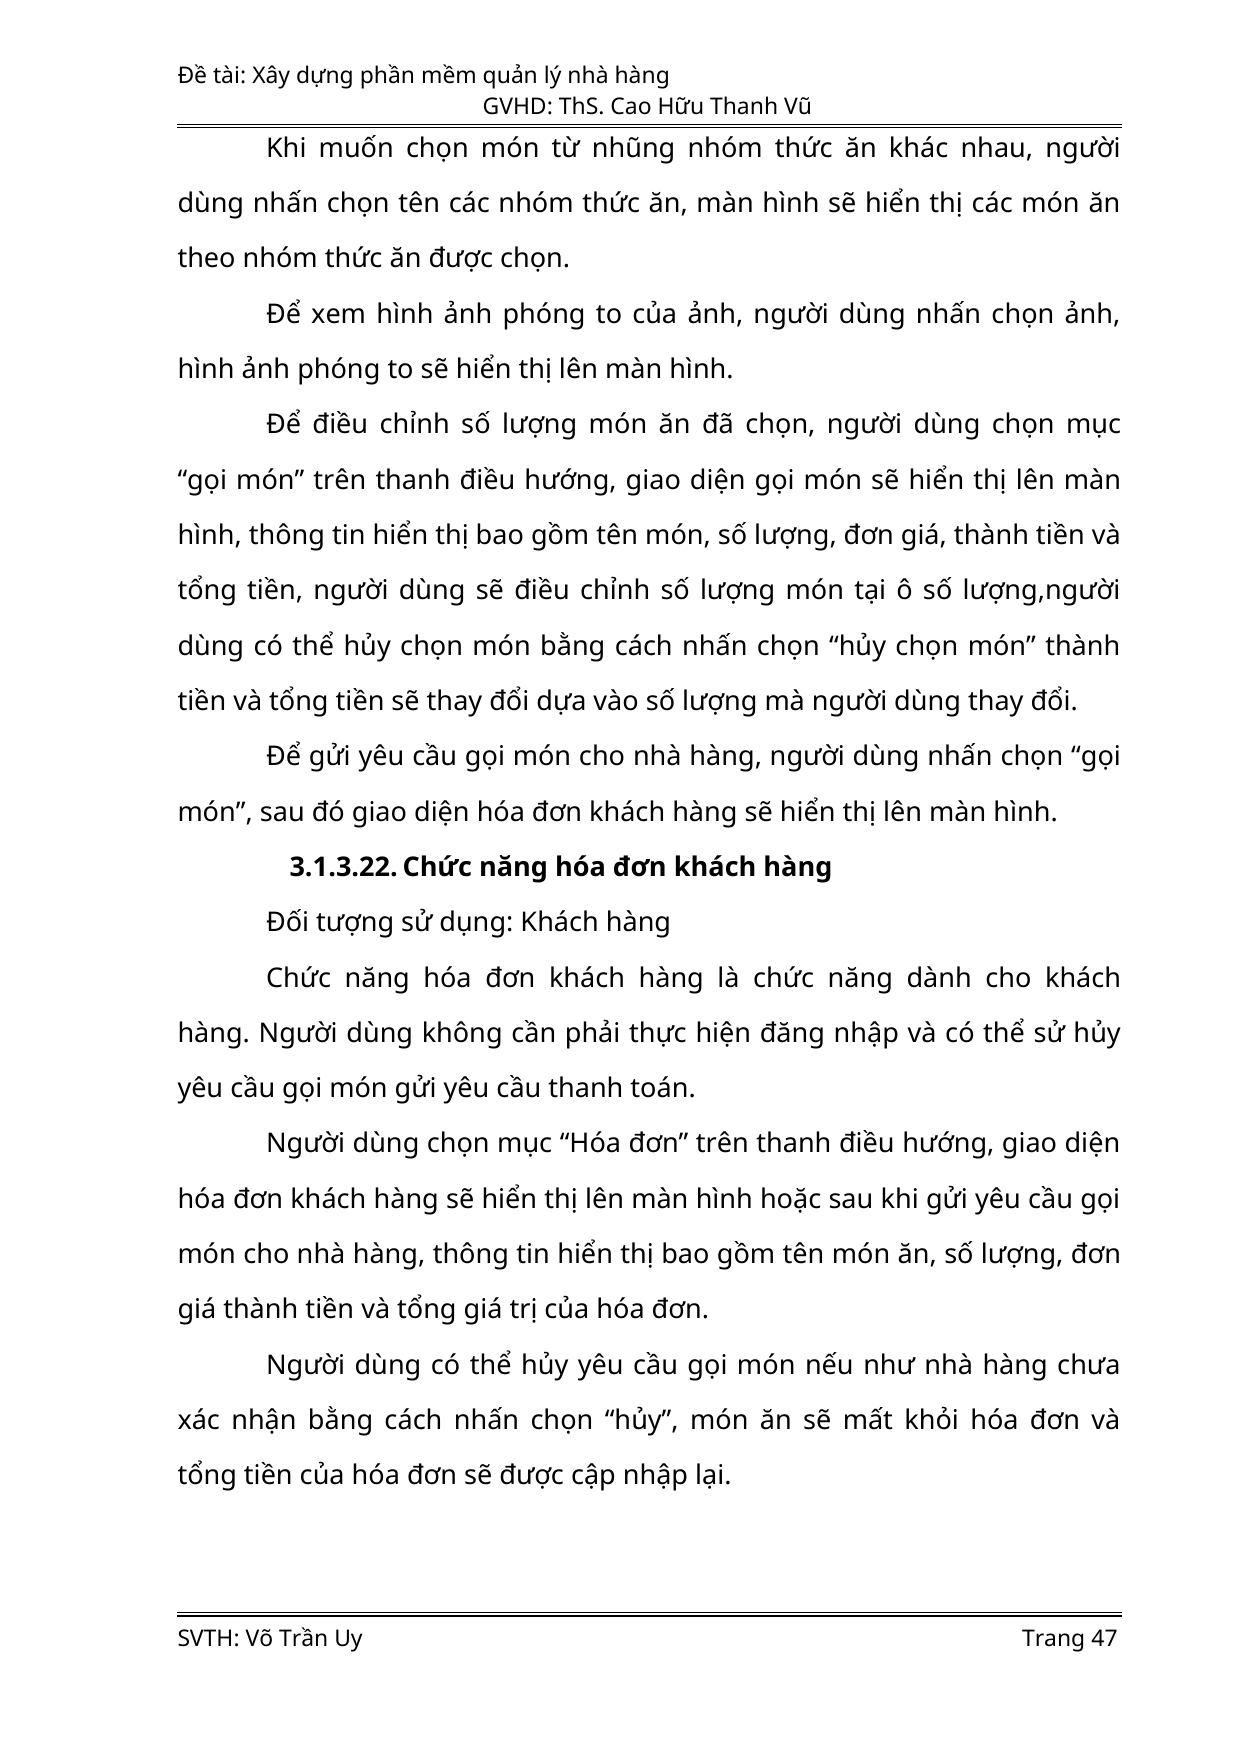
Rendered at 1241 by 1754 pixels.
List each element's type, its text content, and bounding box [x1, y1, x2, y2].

text Đối tượng sử dụng: Khách hàng [177, 903, 1122, 939]
text Chức năng hóa đơn khách hàng là chức năng dành cho khách hàng. Người dùng không cần phải thực hiện đăng nhập và có thể sử hủy yêu cầu gọi món gửi yêu cầu thanh toán. [177, 958, 1122, 1106]
text Người dùng có thể hủy yêu cầu gọi món nếu như nhà hàng chưa xác nhận bằng cách nhấn chọn “hủy”, món ăn sẽ mất khỏi hóa đơn và tổng tiền của hóa đơn sẽ được cập nhập lại. [177, 1345, 1122, 1493]
list Chức năng hóa đơn khách hàng [289, 847, 1122, 884]
text Để gửi yêu cầu gọi món cho nhà hàng, người dùng nhấn chọn “gọi món”, sau đó giao diện hóa đơn khách hàng sẽ hiển thị lên màn hình. [177, 737, 1122, 829]
text Để xem hình ảnh phóng to của ảnh, người dùng nhấn chọn ảnh, hình ảnh phóng to sẽ hiển thị lên màn hình. [177, 294, 1122, 386]
text Khi muốn chọn món từ nhũng nhóm thức ăn khác nhau, người dùng nhấn chọn tên các nhóm thức ăn, màn hình sẽ hiển thị các món ăn theo nhóm thức ăn được chọn. [177, 128, 1122, 276]
text Người dùng chọn mục “Hóa đơn” trên thanh điều hướng, giao diện hóa đơn khách hàng sẽ hiển thị lên màn hình hoặc sau khi gửi yêu cầu gọi món cho nhà hàng, thông tin hiển thị bao gồm tên món ăn, số lượng, đơn giá thành tiền và tổng giá trị của hóa đơn. [177, 1124, 1122, 1327]
text Để điều chỉnh số lượng món ăn đã chọn, người dùng chọn mục “gọi món” trên thanh điều hướng, giao diện gọi món sẽ hiển thị lên màn hình, thông tin hiển thị bao gồm tên món, số lượng, đơn giá, thành tiền và tổng tiền, người dùng sẽ điều chỉnh số lượng món tại ô số lượng,người dùng có thể hủy chọn món bằng cách nhấn chọn “hủy chọn món” thành tiền và tổng tiền sẽ thay đổi dựa vào số lượng mà người dùng thay đổi. [177, 405, 1122, 718]
